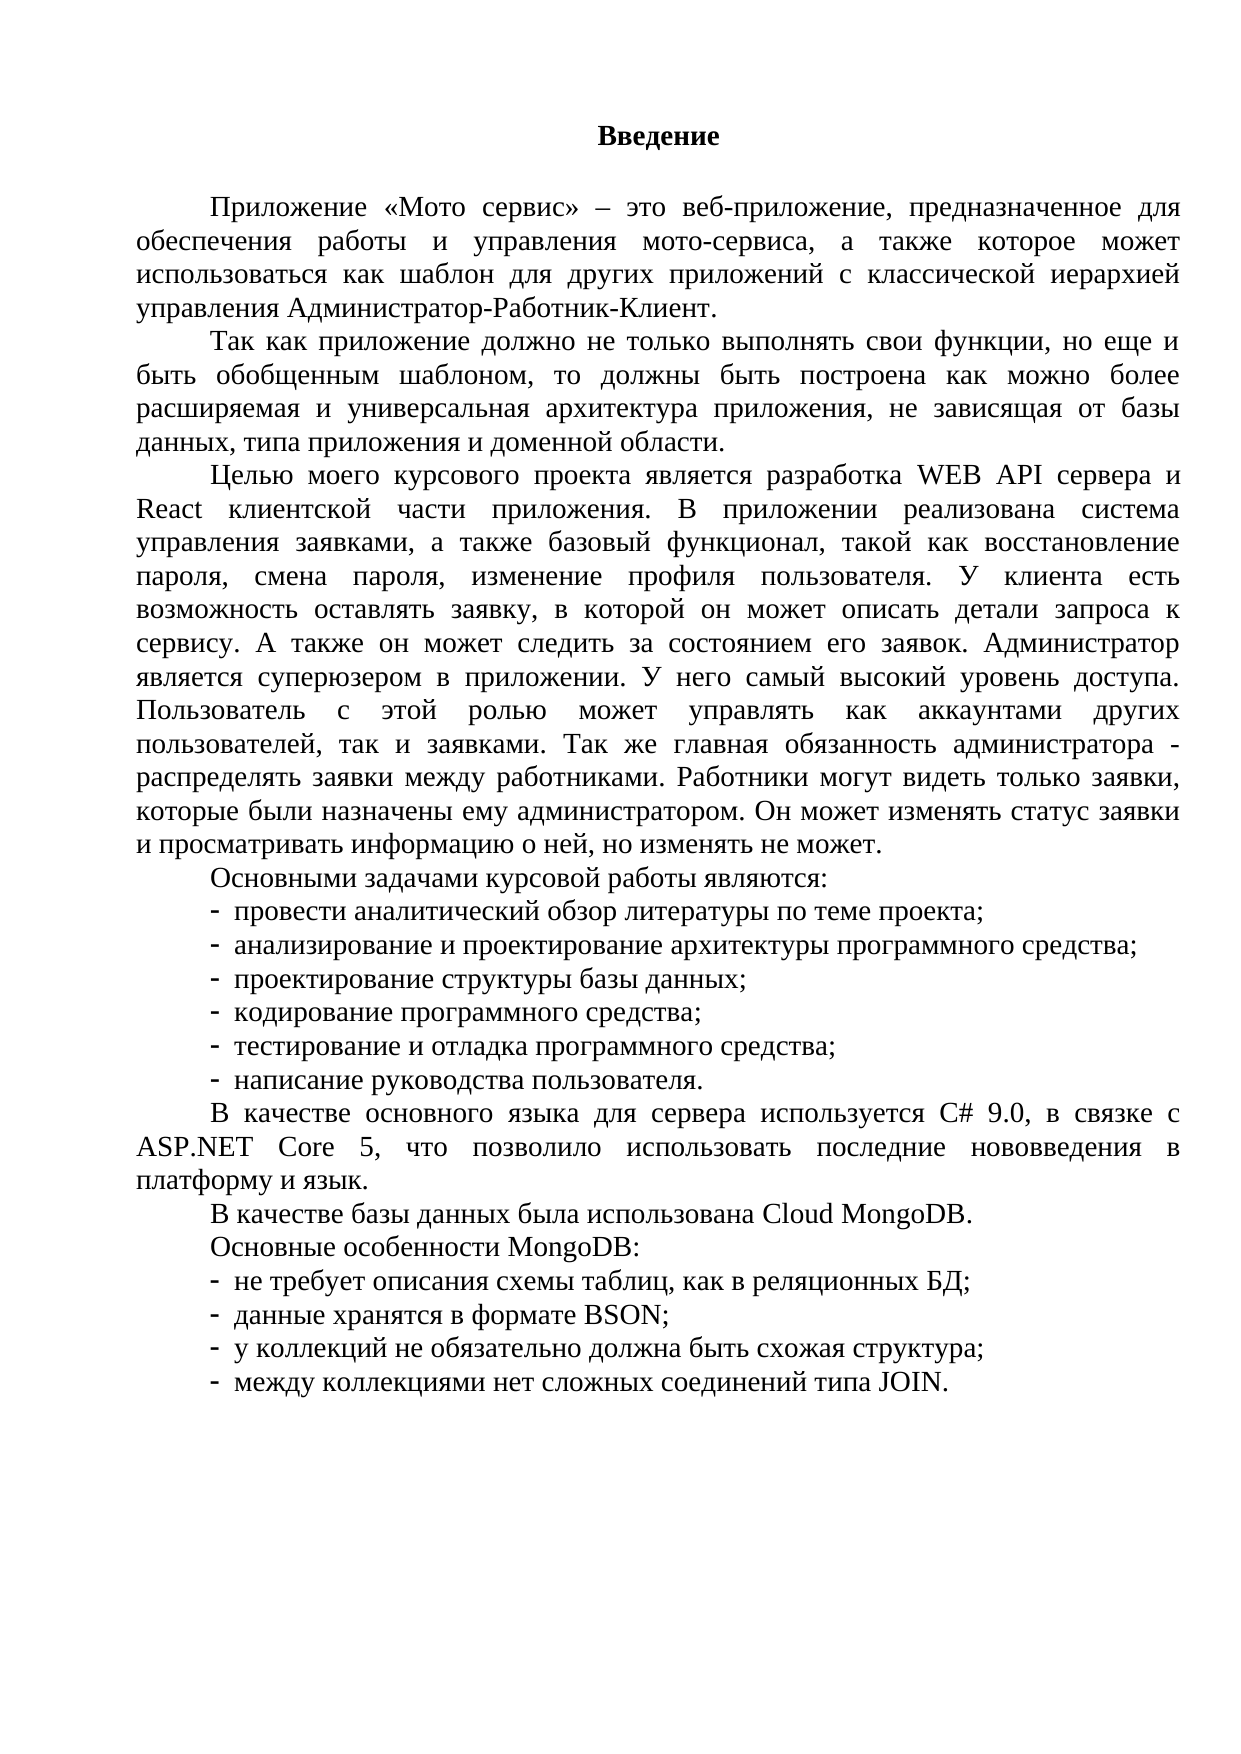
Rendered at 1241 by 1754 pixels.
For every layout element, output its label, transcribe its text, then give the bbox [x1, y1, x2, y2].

list между коллекциями нет сложных соединений типа JOIN. [209, 1364, 1181, 1398]
text Приложение «Мото сервис» – это веб-приложение, предназначенное для обеспечения работы и управления мото-сервиса, а также которое может использоваться как шаблон для других приложений с классической иерархией управления Администратор-Работник-Клиент. [136, 189, 1181, 323]
list провести аналитический обзор литературы по теме проекта; [136, 893, 1181, 927]
subtitle Введение [136, 118, 1181, 152]
list написание руководства пользователя. [136, 1062, 1181, 1095]
text В качестве базы данных была использована Cloud MongoDB. [136, 1196, 1181, 1229]
text Основные особенности MongoDB: [136, 1229, 1181, 1263]
text Так как приложение должно не только выполнять свои функции, но еще и быть обобщенным шаблоном, то должны быть построена как можно более расширяемая и универсальная архитектура приложения, не зависящая от базы данных, типа приложения и доменной области. [136, 323, 1181, 457]
list у коллекций не обязательно должна быть схожая структура; [209, 1330, 1181, 1364]
text Основными задачами курсовой работы являются: [136, 860, 1181, 893]
list проектирование структуры базы данных; [136, 961, 1181, 994]
text Целью моего курсового проекта является разработка WEB API сервера и React клиентской части приложения. В приложении реализована система управления заявками, а также базовый функционал, такой как восстановление пароля, смена пароля, изменение профиля пользователя. У клиента есть возможность оставлять заявку, в которой он может описать детали запроса к сервису. А также он может следить за состоянием его заявок. Администратор является суперюзером в приложении. У него самый высокий уровень доступа. Пользователь с этой ролью может управлять как аккаунтами других пользователей, так и заявками. Так же главная обязанность администратора - распределять заявки между работниками. Работники могут видеть только заявки, которые были назначены ему администратором. Он может изменять статус заявки и просматривать информацию о ней, но изменять не может. [136, 457, 1181, 860]
list не требует описания схемы таблиц, как в реляционных БД; [209, 1263, 1181, 1297]
list кодирование программного средства; [136, 994, 1181, 1028]
text В качестве основного языка для сервера используется С# 9.0, в связке с ASP.NET Core 5, что позволило использовать последние нововведения в платформу и язык. [136, 1095, 1181, 1196]
list тестирование и отладка программного средства; [136, 1028, 1181, 1062]
list данные хранятся в формате BSON; [209, 1297, 1181, 1330]
list анализирование и проектирование архитектуры программного средства; [136, 927, 1181, 961]
